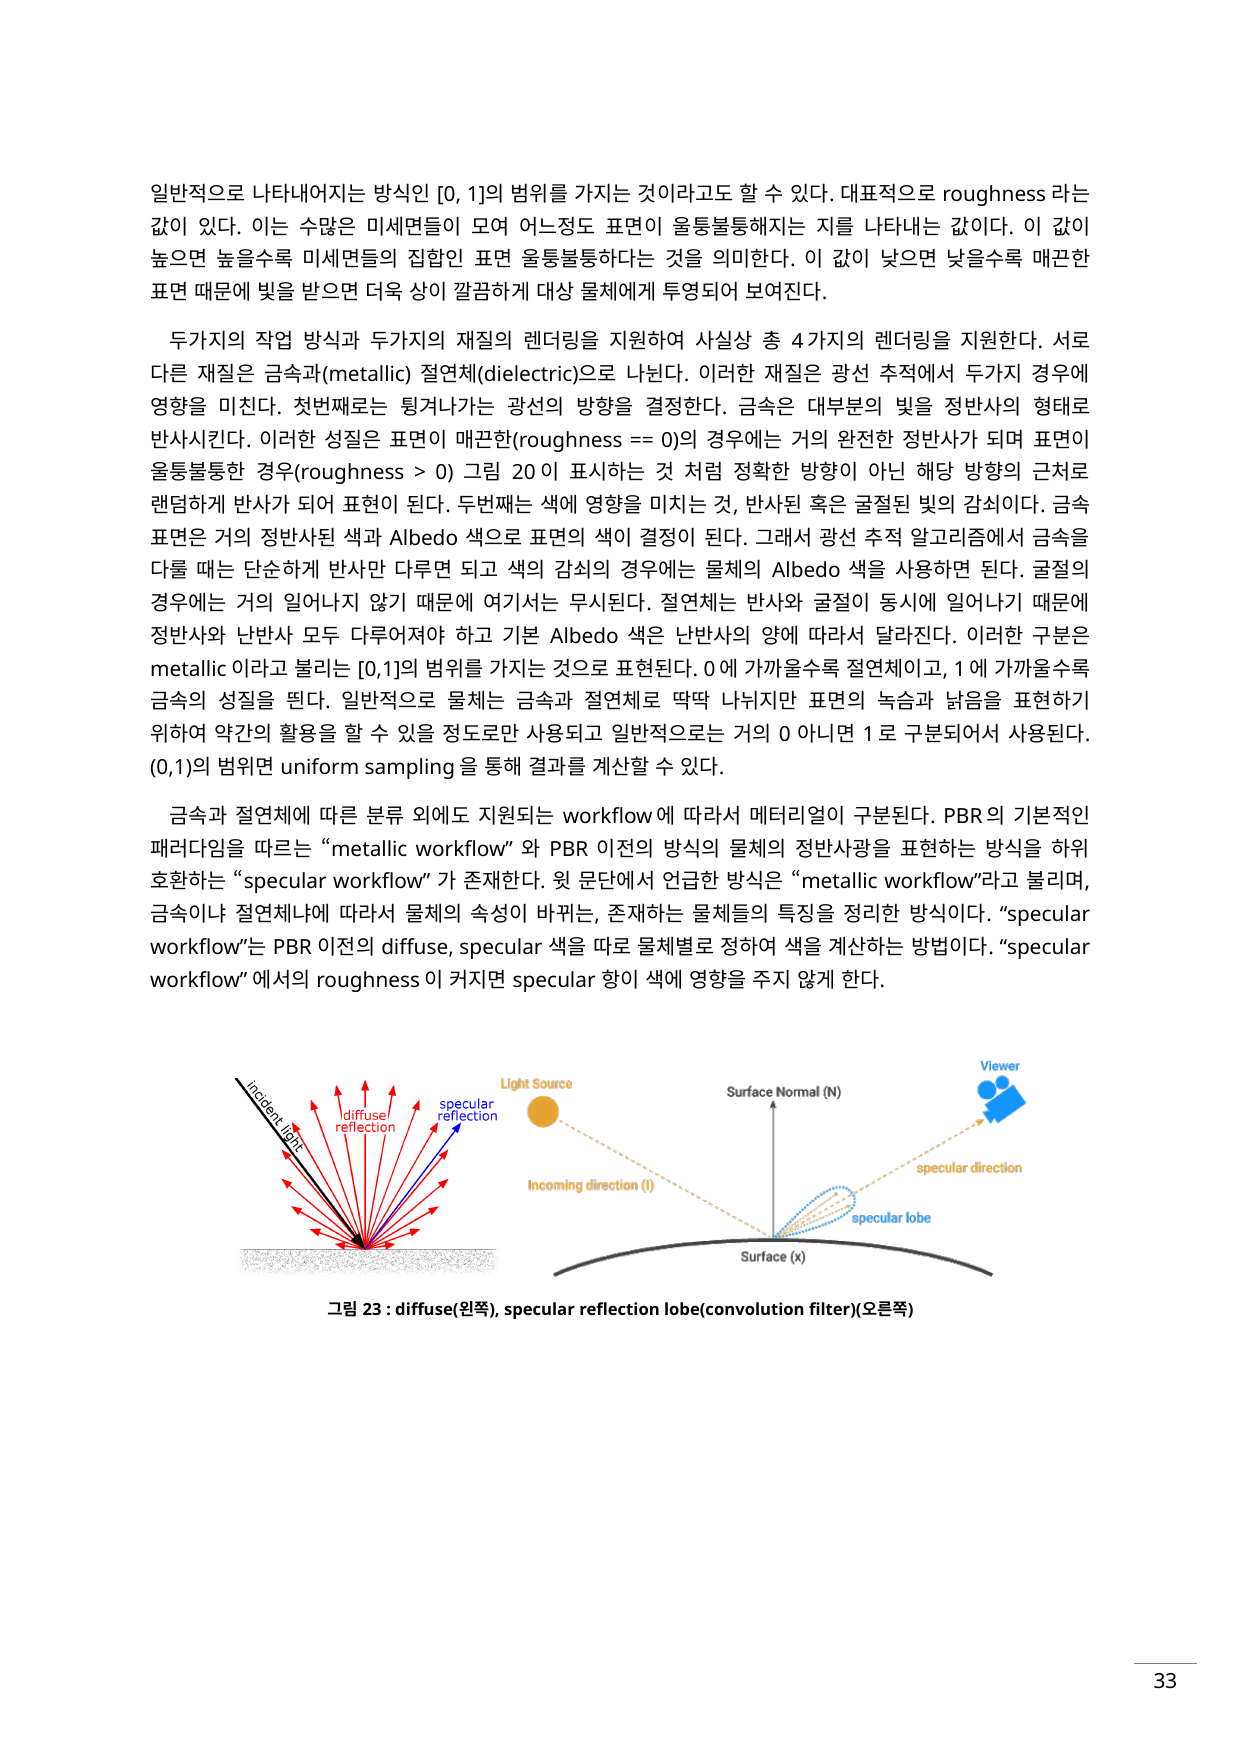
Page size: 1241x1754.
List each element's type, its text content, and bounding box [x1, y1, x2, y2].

text 금속과 절연체에 따른 분류 외에도 지원되는 workflow에 따라서 메터리얼이 구분된다. PBR의 기본적인 패러다임을 따르는 “metallic workflow” 와 PBR 이전의 방식의 물체의 정반사광을 표현하는 방식을 하위 호환하는 “specular workflow” 가 존재한다. 윗 문단에서 언급한 방식은 “metallic workflow”라고 불리며, 금속이냐 절연체냐에 따라서 물체의 속성이 바뀌는, 존재하는 물체들의 특징을 정리한 방식이다. “specular workflow”는 PBR 이전의 diffuse, specular 색을 따로 물체별로 정하여 색을 계산하는 방법이다. “specular workflow” 에서의 roughness이 커지면 specular 항이 색에 영향을 주지 않게 한다. [150, 799, 1090, 993]
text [150, 177, 1090, 306]
text 두가지의 작업 방식과 두가지의 재질의 렌더링을 지원하여 사실상 총 4가지의 렌더링을 지원한다. 서로 다른 재질은 금속과(metallic) 절연체(dielectric)으로 나뉜다. 이러한 재질은 광선 추적에서 두가지 경우에 영향을 미친다. 첫번째로는 튕겨나가는 광선의 방향을 결정한다. 금속은 대부분의 빛을 정반사의 형태로 반사시킨다. 이러한 성질은 표면이 매끈한(roughness == 0)의 경우에는 거의 완전한 정반사가 되며 표면이 울퉁불퉁한 경우(roughness > 0) 그림 20이 표시하는 것 처럼 정확한 방향이 아닌 해당 방향의 근처로 랜덤하게 반사가 되어 표현이 된다. 두번째는 색에 영향을 미치는 것, 반사된 혹은 굴절된 빛의 감쇠이다. 금속 표면은 거의 정반사된 색과 Albedo 색으로 표면의 색이 결정이 된다. 그래서 광선 추적 알고리즘에서 금속을 다룰 때는 단순하게 반사만 다루면 되고 색의 감쇠의 경우에는 물체의 Albedo 색을 사용하면 된다. 굴절의 경우에는 거의 일어나지 않기 때문에 여기서는 무시된다. 절연체는 반사와 굴절이 동시에 일어나기 때문에 정반사와 난반사 모두 다루어져야 하고 기본 Albedo 색은 난반사의 양에 따라서 달라진다. 이러한 구분은 metallic이라고 불리는 [0,1]의 범위를 가지는 것으로 표현된다. 0에 가까울수록 절연체이고, 1에 가까울수록 금속의 성질을 띈다. 일반적으로 물체는 금속과 절연체로 딱딱 나뉘지만 표면의 녹슴과 낡음을 표현하기 위하여 약간의 활용을 할 수 있을 정도로만 사용되고 일반적으로는 거의 0 아니면 1로 구분되어서 사용된다. (0,1)의 범위면 uniform sampling을 통해 결과를 계산할 수 있다. [150, 325, 1090, 780]
text 그림 23 : diffuse(왼쪽), specular reflection lobe(convolution filter)(오른쪽) [150, 1296, 1090, 1320]
picture [235, 1059, 1026, 1277]
